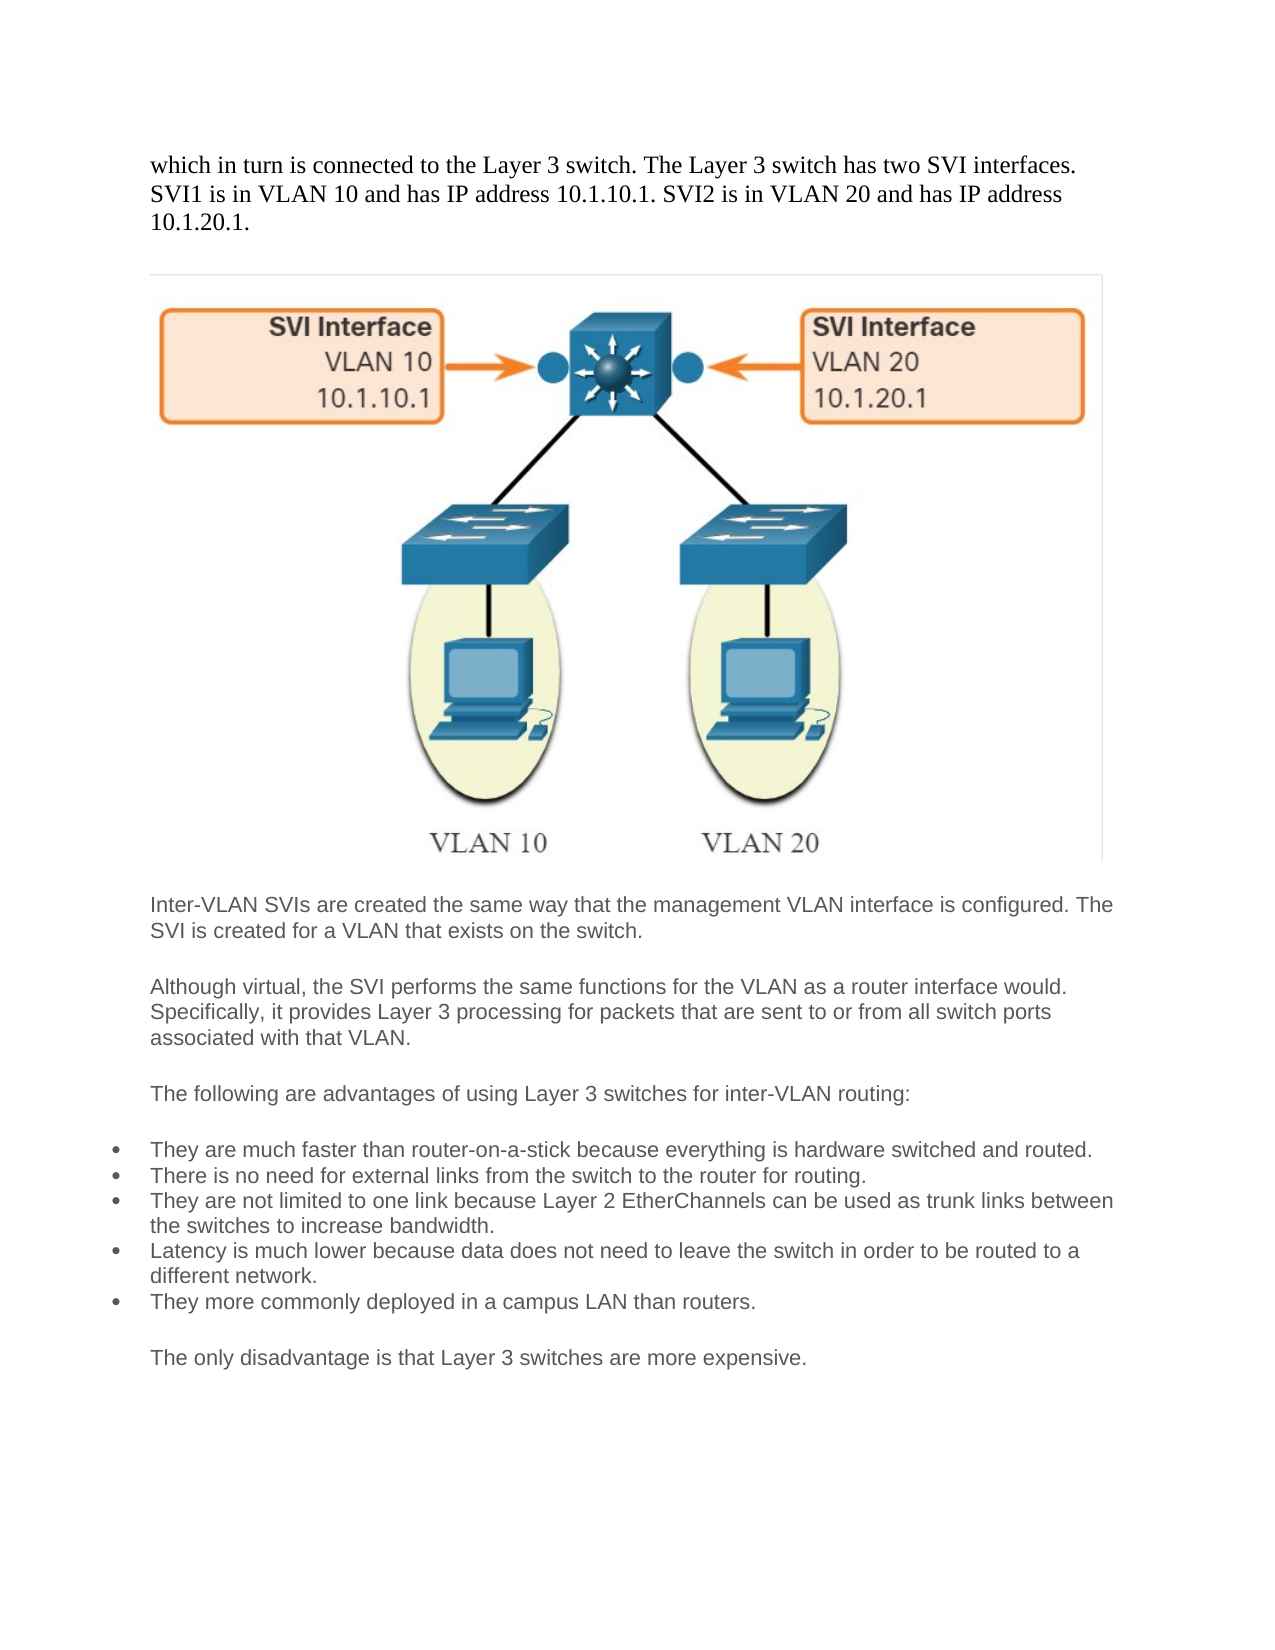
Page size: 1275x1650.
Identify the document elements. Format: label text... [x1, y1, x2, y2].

list They are much faster than router-on-a-stick because everything is hardware switched and routed. [112, 1137, 1125, 1162]
list There is no need for external links from the switch to the router for routing. [112, 1162, 1125, 1188]
picture [150, 267, 1125, 861]
text The following are advantages of using Layer 3 switches for inter-VLAN routing: [150, 1081, 1125, 1106]
text The only disadvantage is that Layer 3 switches are more expensive. [150, 1345, 1125, 1370]
list Latency is much lower because data does not need to leave the switch in order to be routed to a different network. [112, 1238, 1125, 1288]
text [150, 150, 1125, 236]
text Although virtual, the SVI performs the same functions for the VLAN as a router interface would. Specifically, it provides Layer 3 processing for packets that are sent to or from all switch ports associated with that VLAN. [150, 974, 1125, 1049]
list They more commonly deployed in a campus LAN than routers. [112, 1288, 1125, 1314]
list They are not limited to one link because Layer 2 EtherChannels can be used as trunk links between the switches to increase bandwidth. [112, 1188, 1125, 1238]
text Inter-VLAN SVIs are created the same way that the management VLAN interface is configured. The SVI is created for a VLAN that exists on the switch. [150, 892, 1125, 943]
